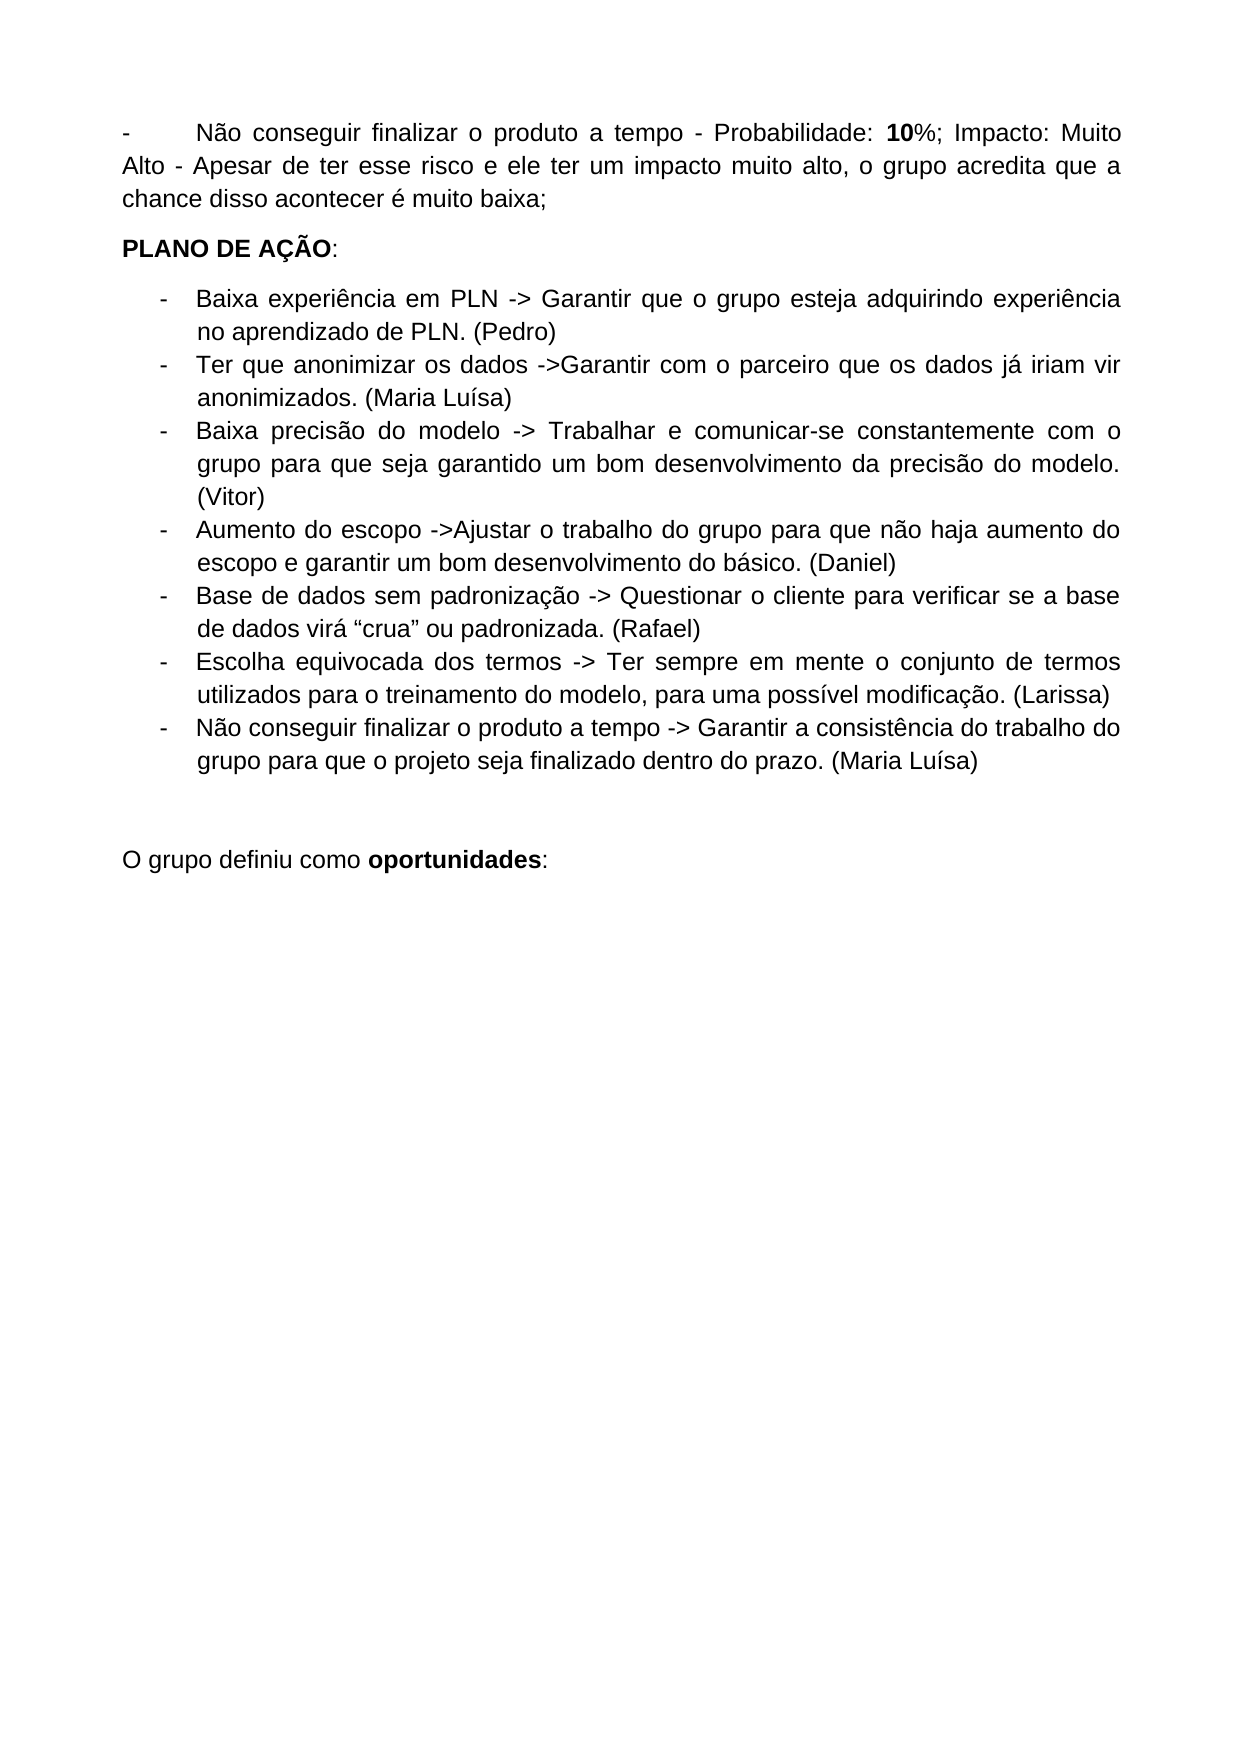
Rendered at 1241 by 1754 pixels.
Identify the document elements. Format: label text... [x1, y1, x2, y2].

text PLANO DE AÇÃO: [122, 234, 1122, 263]
list Base de dados sem padronização -> Questionar o cliente para verificar se a base de dados virá “crua” ou padronizada. (Rafael) [159, 581, 1122, 642]
text O grupo definiu como oportunidades: [122, 845, 1122, 874]
list Aumento do escopo ->Ajustar o trabalho do grupo para que não haja aumento do escopo e garantir um bom desenvolvimento do básico. (Daniel) [159, 515, 1122, 576]
list Não conseguir finalizar o produto a tempo -> Garantir a consistência do trabalho do grupo para que o projeto seja finalizado dentro do prazo. (Maria Luísa) [159, 713, 1122, 774]
list Baixa experiência em PLN -> Garantir que o grupo esteja adquirindo experiência no aprendizado de PLN. (Pedro) [159, 283, 1122, 345]
list Não conseguir finalizar o produto a tempo - Probabilidade: 10%; Impacto: Muito Alto - Apesar de ter esse risco e ele ter um impacto muito alto, o grupo acredita que a chance disso acontecer é muito baixa; [122, 118, 1122, 213]
list Baixa precisão do modelo -> Trabalhar e comunicar-se constantemente com o grupo para que seja garantido um bom desenvolvimento da precisão do modelo. (Vitor) [159, 416, 1122, 510]
list Escolha equivocada dos termos -> Ter sempre em mente o conjunto de termos utilizados para o treinamento do modelo, para uma possível modificação. (Larissa) [159, 647, 1122, 708]
list Ter que anonimizar os dados ->Garantir com o parceiro que os dados já iriam vir anonimizados. (Maria Luísa) [159, 349, 1122, 411]
